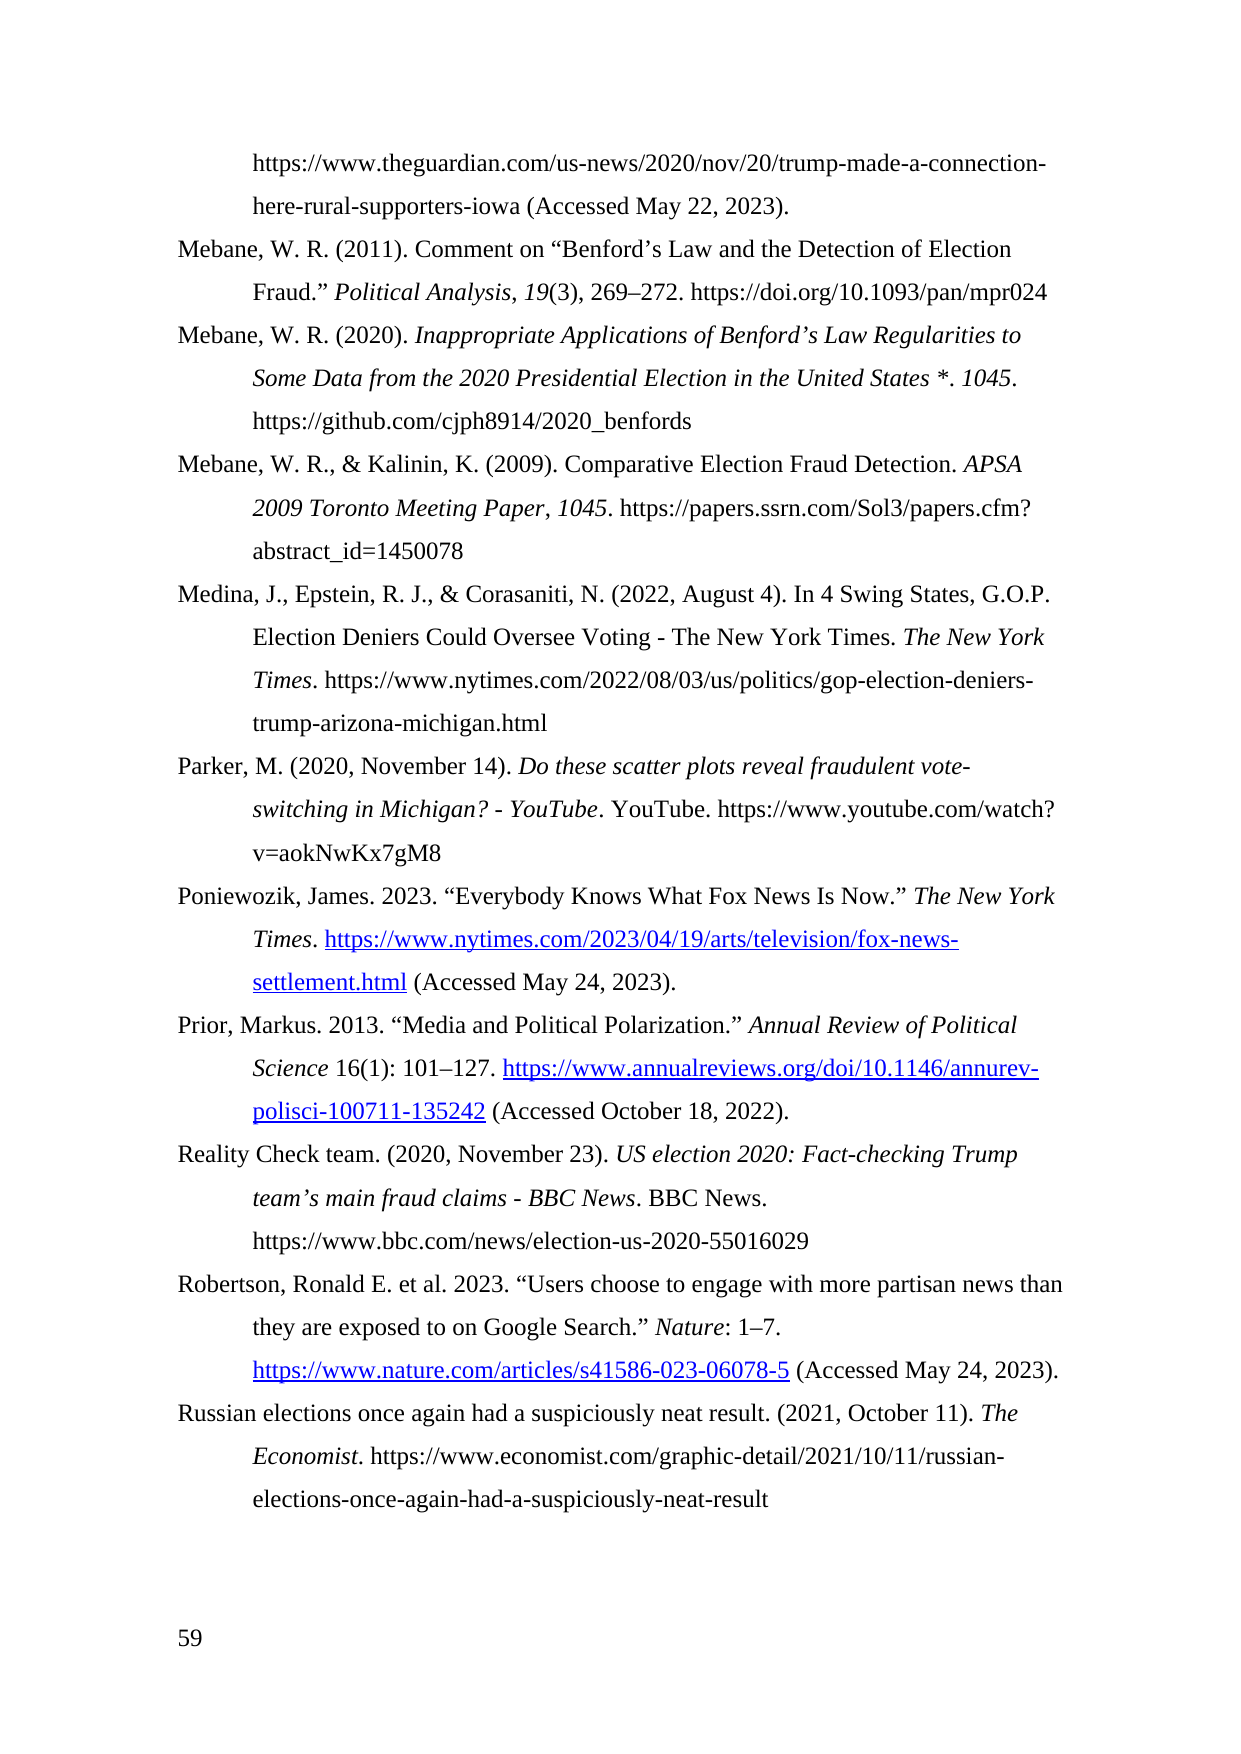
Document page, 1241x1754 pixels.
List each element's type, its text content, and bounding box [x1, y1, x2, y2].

text Poniewozik, James. 2023. “Everybody Knows What Fox News Is Now.” The New York Times. https://www.nytimes.com/2023/04/19/arts/television/fox-news-settlement.html (Accessed May 24, 2023). [177, 881, 1063, 996]
text Prior, Markus. 2013. “Media and Political Polarization.” Annual Review of Political Science 16(1): 101–127. https://www.annualreviews.org/doi/10.1146/annurev-polisci-100711-135242 (Accessed October 18, 2022). [177, 1010, 1063, 1125]
text Parker, M. (2020, November 14). Do these scatter plots reveal fraudulent vote-switching in Michigan? - YouTube. YouTube. https://www.youtube.com/watch?v=aokNwKx7gM8 [177, 751, 1063, 866]
text Reality Check team. (2020, November 23). US election 2020: Fact-checking Trump team’s main fraud claims - BBC News. BBC News. https://www.bbc.com/news/election-us-2020-55016029 [177, 1139, 1063, 1254]
text Mebane, W. R. (2011). Comment on “Benford’s Law and the Detection of Election Fraud.” Political Analysis, 19(3), 269–272. https://doi.org/10.1093/pan/mpr024 [177, 234, 1063, 306]
text Robertson, Ronald E. et al. 2023. “Users choose to engage with more partisan news than they are exposed to on Google Search.” Nature: 1–7. https://www.nature.com/articles/s41586-023-06078-5 (Accessed May 24, 2023). [177, 1269, 1063, 1384]
text Mebane, W. R., & Kalinin, K. (2009). Comparative Election Fraud Detection. APSA 2009 Toronto Meeting Paper, 1045. https://papers.ssrn.com/Sol3/papers.cfm?abstract_id=1450078 [177, 449, 1063, 564]
text Mebane, W. R. (2020). Inappropriate Applications of Benford’s Law Regularities to Some Data from the 2020 Presidential Election in the United States *. 1045. https://github.com/cjph8914/2020_benfords [177, 320, 1063, 435]
text Medina, J., Epstein, R. J., & Corasaniti, N. (2022, August 4). In 4 Swing States, G.O.P. Election Deniers Could Oversee Voting - The New York Times. The New York Times. https://www.nytimes.com/2022/08/03/us/politics/gop-election-deniers-trump-arizona-michigan.html [177, 579, 1063, 737]
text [177, 148, 1063, 219]
text Russian elections once again had a suspiciously neat result. (2021, October 11). The Economist. https://www.economist.com/graphic-detail/2021/10/11/russian-elections-once-again-had-a-suspiciously-neat-result [177, 1398, 1063, 1513]
